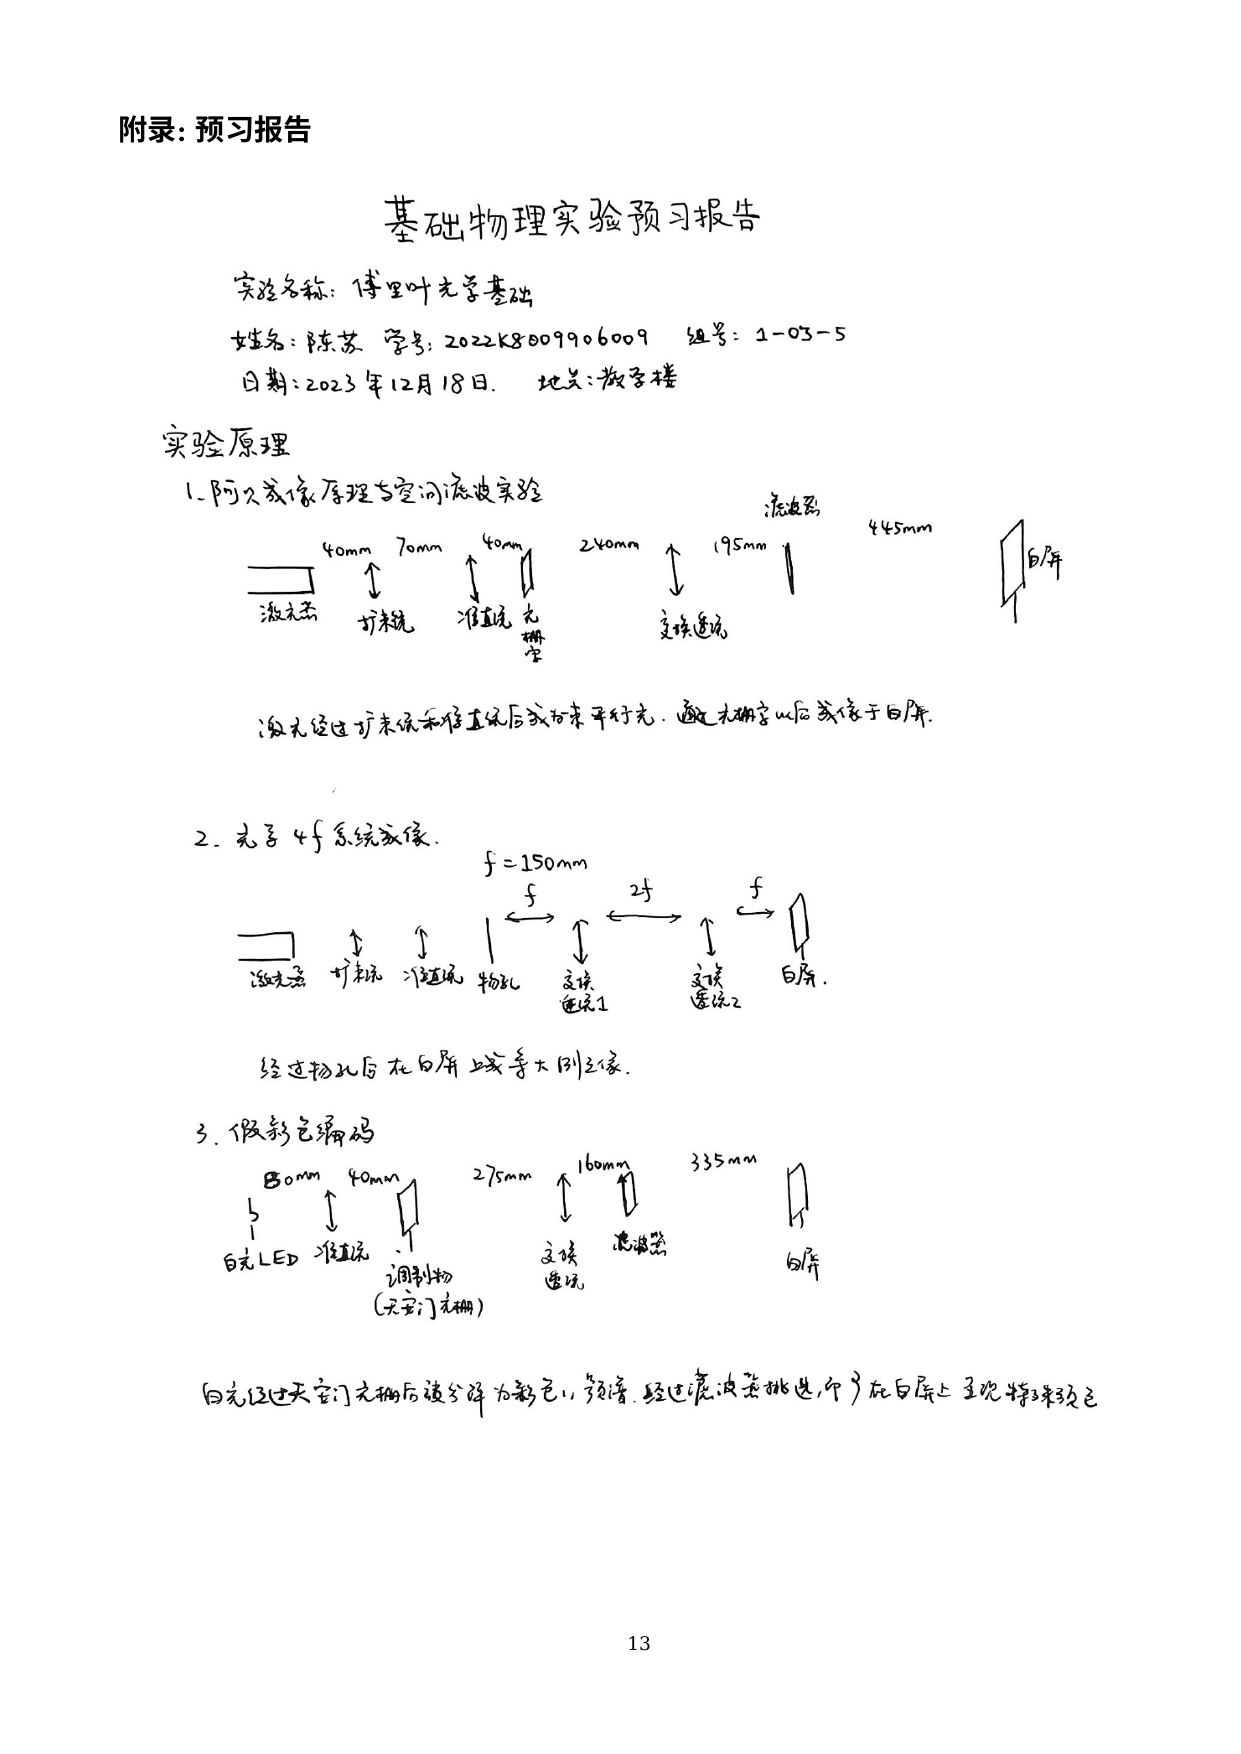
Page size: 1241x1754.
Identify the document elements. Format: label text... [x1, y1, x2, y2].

picture [118, 160, 1123, 1550]
subtitle 附录: 预习报告 [118, 95, 1122, 160]
